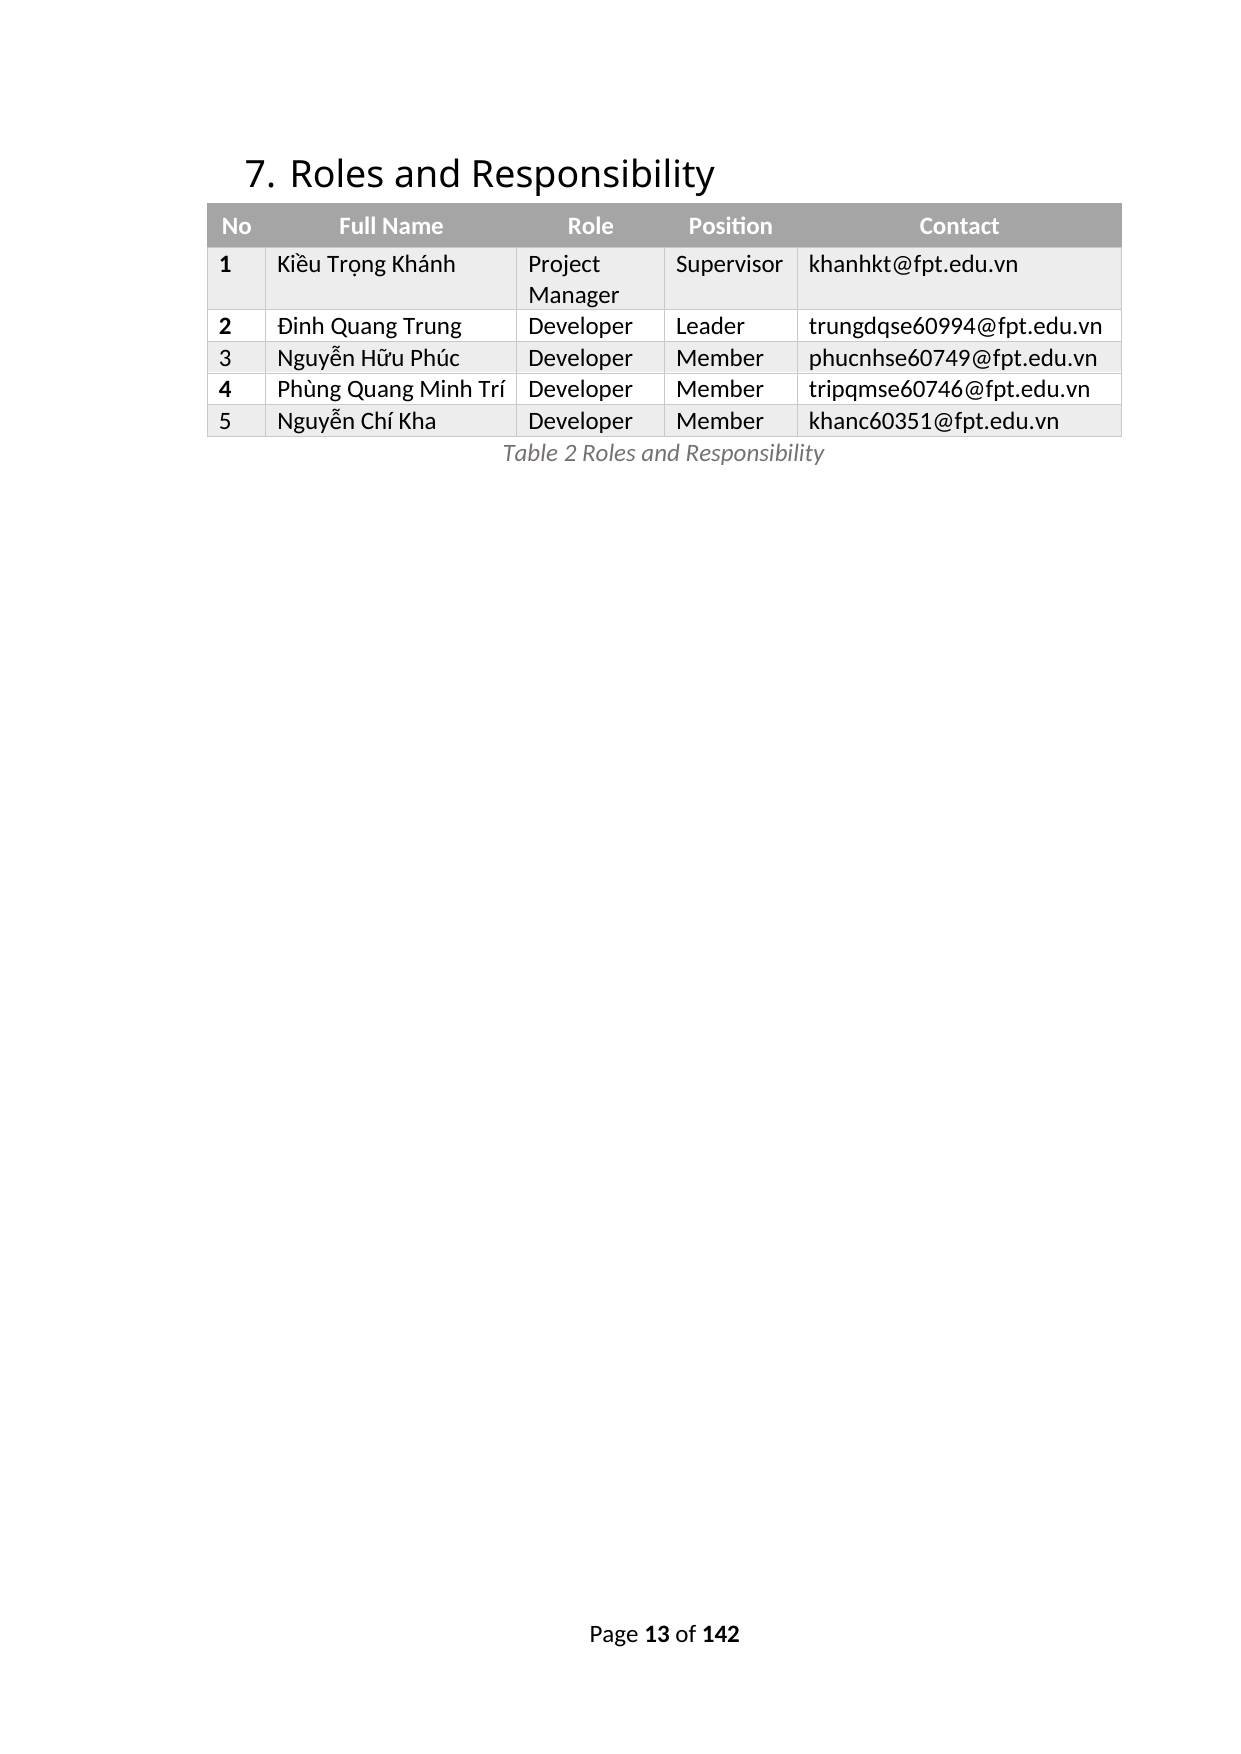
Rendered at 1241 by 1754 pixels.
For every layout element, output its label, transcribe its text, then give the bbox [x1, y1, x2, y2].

table_cell Member [665, 405, 797, 436]
table_cell Project Manager [517, 248, 664, 309]
subtitle Roles and Responsibility [244, 148, 1122, 199]
table_cell 4 [208, 374, 265, 404]
table_cell 3 [208, 342, 265, 372]
table_cell 5 [208, 405, 265, 436]
table_cell trungdqse60994@fpt.edu.vn [798, 310, 1121, 341]
table_header Position [665, 204, 797, 247]
table_cell Kiều Trọng Khánh [266, 248, 516, 309]
table_cell 1 [208, 248, 265, 309]
table_cell Nguyễn Hữu Phúc [266, 342, 516, 372]
table_cell Leader [665, 310, 797, 341]
table_cell Supervisor [665, 248, 797, 309]
table_cell phucnhse60749@fpt.edu.vn [798, 342, 1121, 372]
table_cell khanc60351@fpt.edu.vn [798, 405, 1121, 436]
table_cell Đinh Quang Trung [266, 310, 516, 341]
table_cell Member [665, 342, 797, 372]
table_header Full Name [266, 204, 516, 247]
table_header No [208, 204, 265, 247]
table_cell Member [665, 374, 797, 404]
table_cell Developer [517, 405, 664, 436]
table_header Role [517, 204, 664, 247]
table_cell Developer [517, 374, 664, 404]
text Table Roles and Responsibility [207, 437, 1122, 467]
table_cell Developer [517, 310, 664, 341]
table_cell Nguyễn Chí Kha [266, 405, 516, 436]
table_header Contact [798, 204, 1121, 247]
table_cell Developer [517, 342, 664, 372]
table_cell Phùng Quang Minh Trí [266, 374, 516, 404]
table_cell tripqmse60746@fpt.edu.vn [798, 374, 1121, 404]
table_cell 2 [208, 310, 265, 341]
table_cell khanhkt@fpt.edu.vn [798, 248, 1121, 309]
